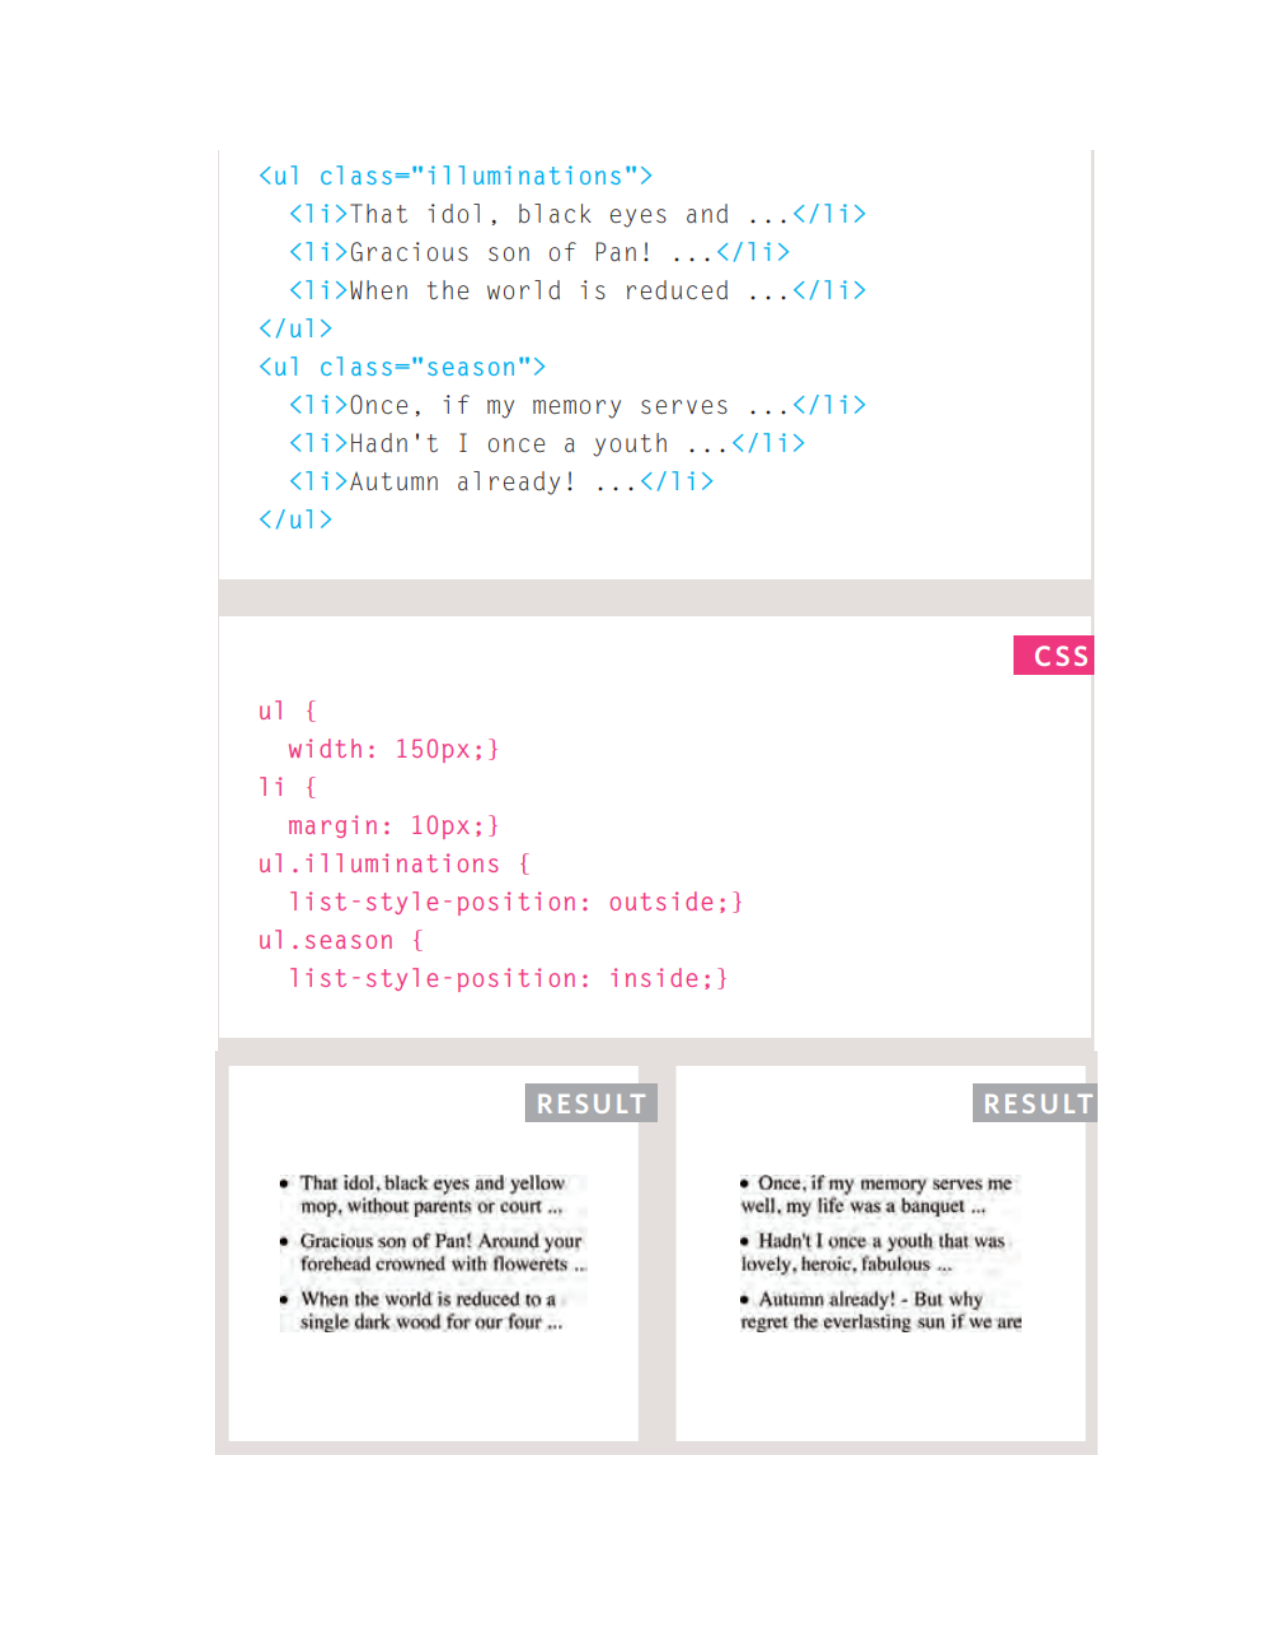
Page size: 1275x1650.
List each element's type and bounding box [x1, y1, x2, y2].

picture [215, 150, 1098, 1455]
